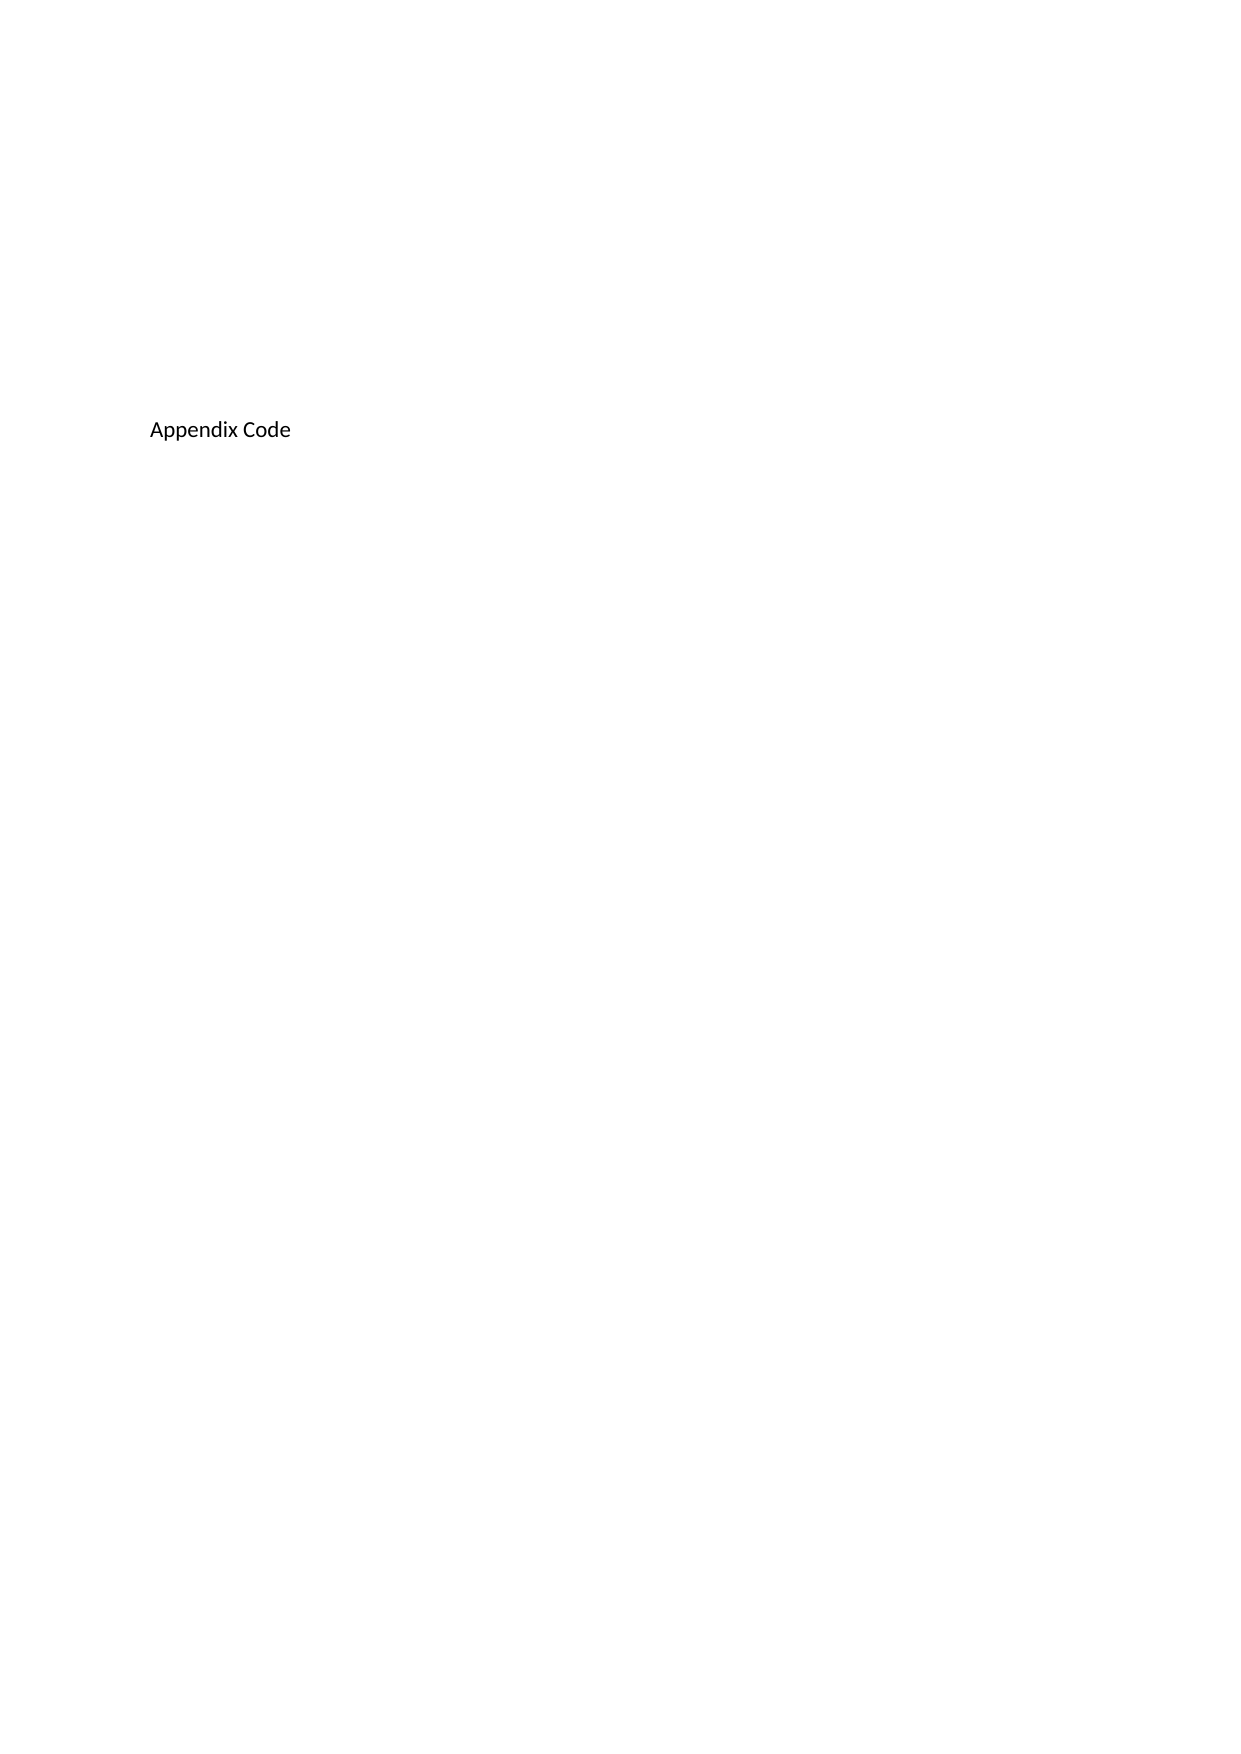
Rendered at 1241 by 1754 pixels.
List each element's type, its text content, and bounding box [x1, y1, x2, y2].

text Appendix Code [150, 415, 1090, 443]
